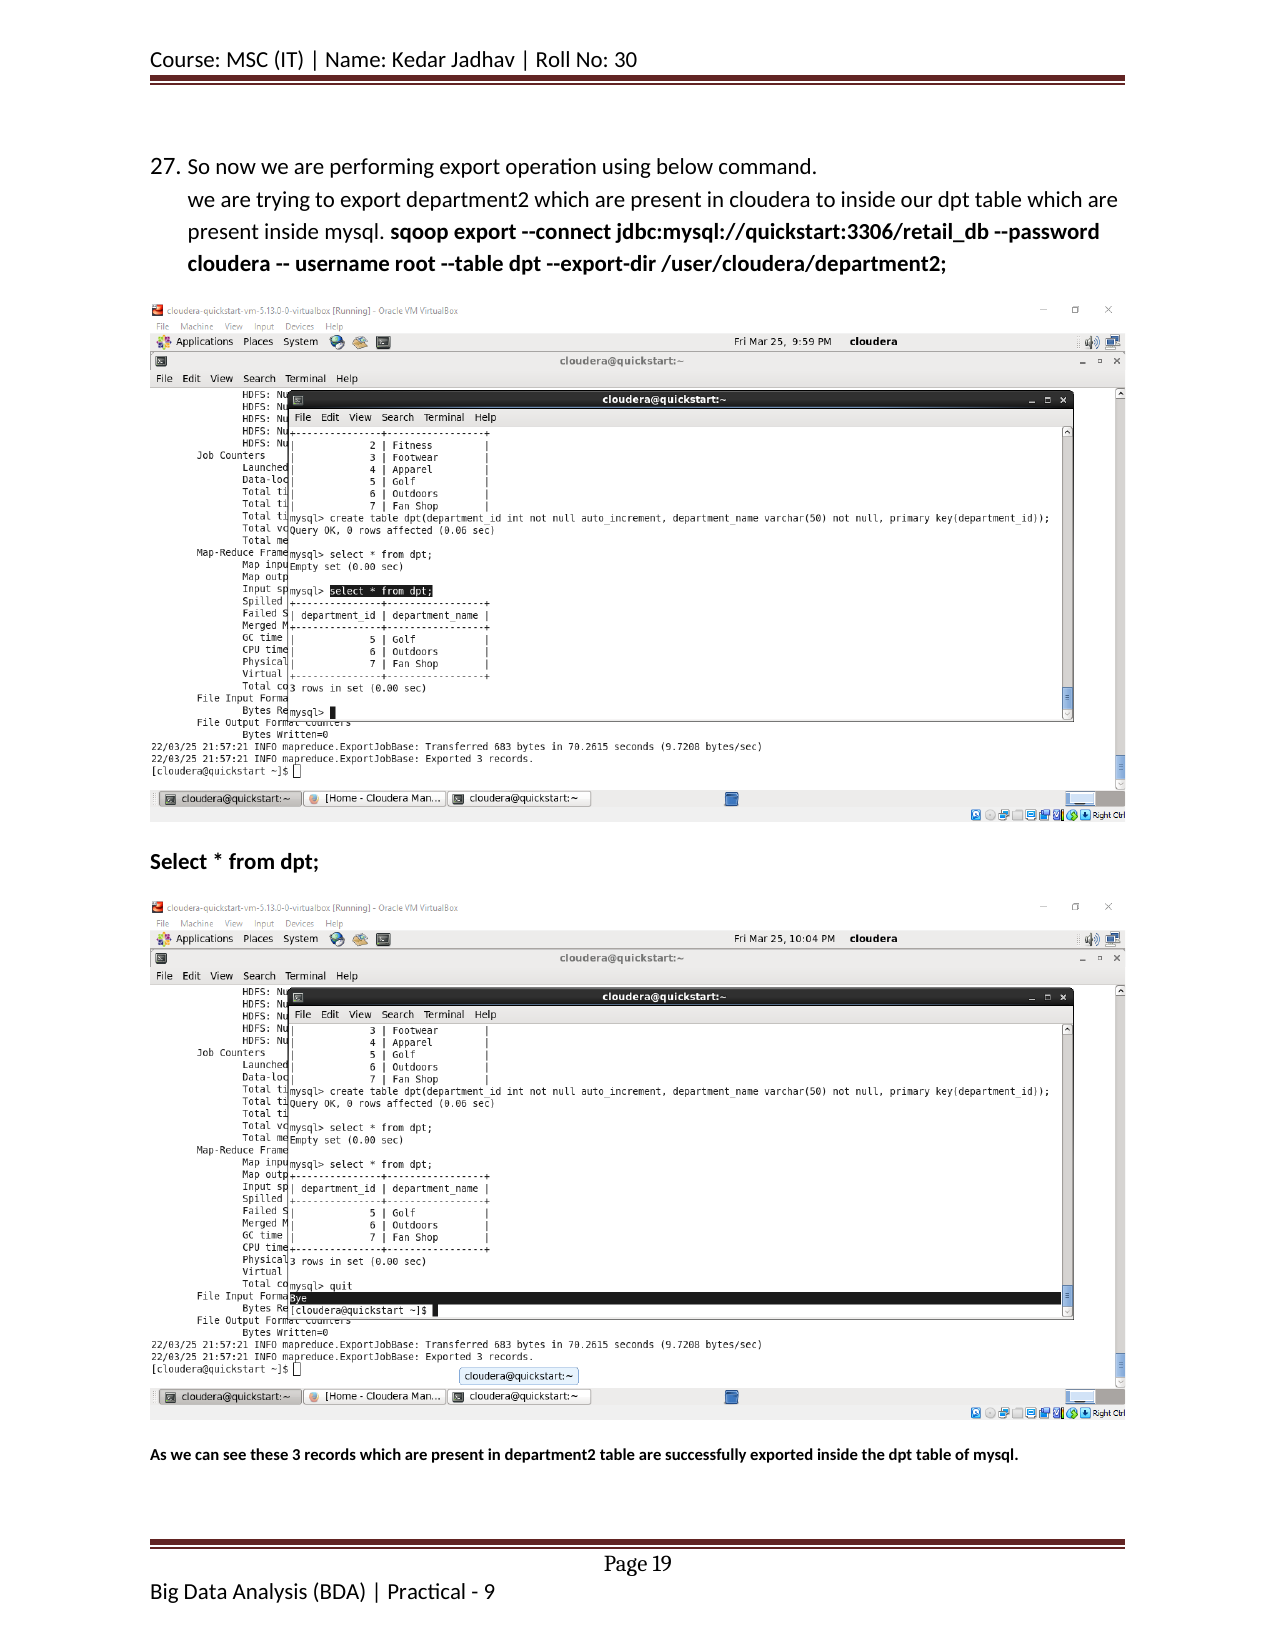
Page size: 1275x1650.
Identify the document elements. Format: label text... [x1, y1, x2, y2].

text As we can see these 3 records which are present in department2 table are successfully exported inside the dpt table of mysql. [150, 1444, 1125, 1465]
list we are trying to export department2 which are present in cloudera to inside our dpt table which are present inside mysql. sqoop export --connect jdbc:mysql://quickstart:3306/retail_db --password cloudera -- username root --table dpt --export-dir /user/cloudera/department2; [187, 185, 1125, 277]
picture [150, 302, 1125, 822]
text Select * from dpt; [150, 847, 1125, 875]
picture [150, 900, 1125, 1420]
list So now we are performing export operation using below command. [150, 150, 1125, 181]
